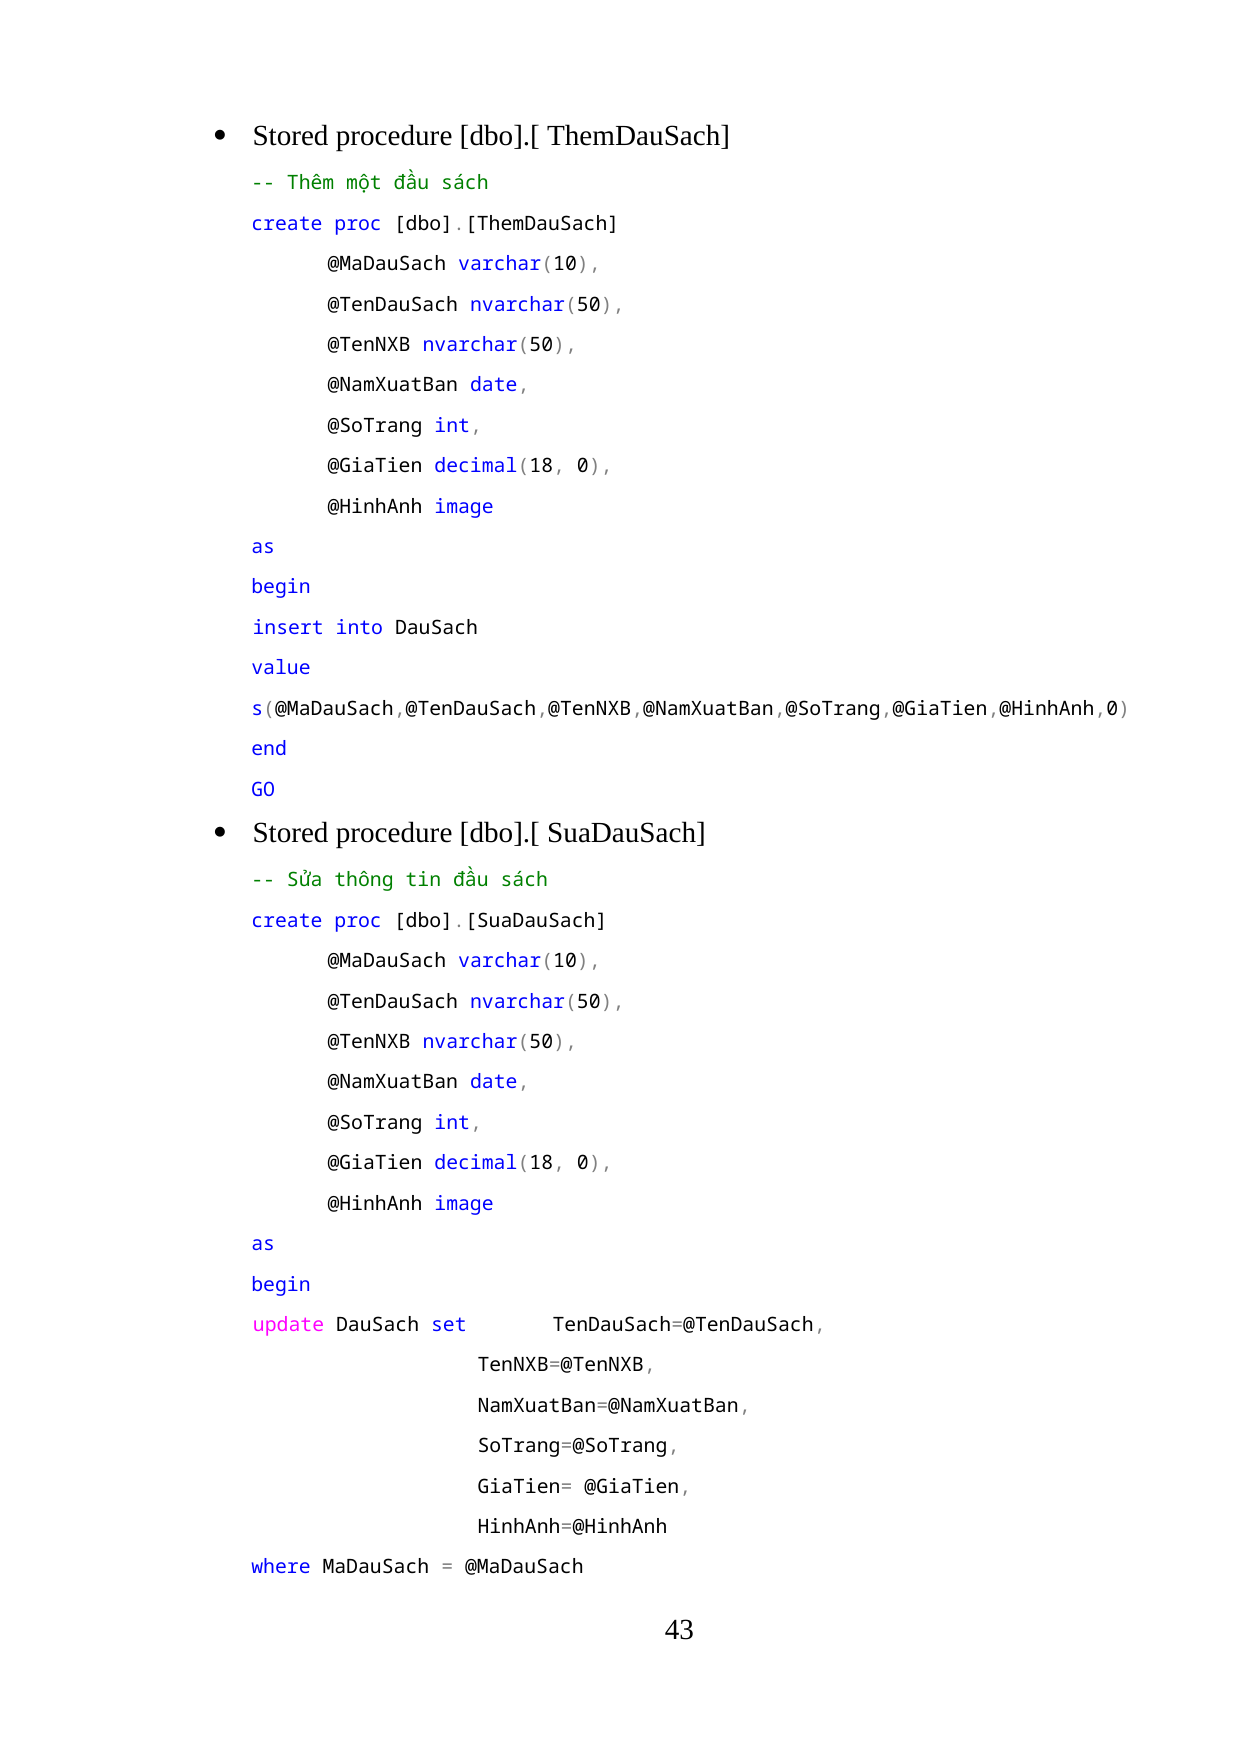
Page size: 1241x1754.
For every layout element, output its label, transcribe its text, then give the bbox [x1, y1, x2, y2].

text as [251, 532, 1181, 559]
text @TenNXB nvarchar(50), [252, 330, 1181, 357]
text @NamXuatBan date, [252, 1068, 1181, 1095]
text begin [251, 573, 1181, 600]
text update DauSach set TenDauSach=@TenDauSach, [253, 1310, 1181, 1337]
text @MaDauSach varchar(10), [252, 249, 1181, 276]
text -- Sửa thông tin đầu sách [251, 866, 1181, 893]
text NamXuatBan=@NamXuatBan, [403, 1391, 1181, 1418]
list Stored procedure [dbo].[ SuaDauSach] [215, 815, 1181, 849]
text @MaDauSach varchar(10), [252, 946, 1181, 973]
text create proc [dbo].[ThemDauSach] [251, 209, 1181, 236]
text @SoTrang int, [252, 411, 1181, 438]
text TenNXB=@TenNXB, [403, 1351, 1181, 1378]
text @TenNXB nvarchar(50), [252, 1027, 1181, 1054]
text -- Thêm một đầu sách [251, 168, 1181, 196]
text @TenDauSach nvarchar(50), [252, 987, 1181, 1014]
list Stored procedure [dbo].[ ThemDauSach] [215, 118, 1181, 152]
text begin [251, 1270, 1181, 1297]
text HinhAnh=@HinhAnh [403, 1512, 1181, 1539]
text where MaDauSach = @MaDauSach [177, 1553, 1181, 1580]
text @GiaTien decimal(18, 0), [252, 1148, 1181, 1176]
text end [251, 734, 1181, 761]
text GO [251, 775, 1181, 802]
text @HinhAnh image [252, 492, 1181, 519]
text as [251, 1229, 1181, 1256]
text create proc [dbo].[SuaDauSach] [251, 906, 1181, 933]
text GiaTien= @GiaTien, [403, 1472, 1181, 1499]
text @HinhAnh image [252, 1189, 1181, 1216]
text @NamXuatBan date, [252, 371, 1181, 398]
text SoTrang=@SoTrang, [403, 1431, 1181, 1458]
text insert into DauSach values(@MaDauSach,@TenDauSach,@TenNXB,@NamXuatBan,@SoTrang,@GiaTien,@HinhAnh,0) [251, 613, 1181, 721]
text @TenDauSach nvarchar(50), [252, 290, 1181, 317]
text @GiaTien decimal(18, 0), [252, 451, 1181, 478]
text @SoTrang int, [252, 1108, 1181, 1135]
